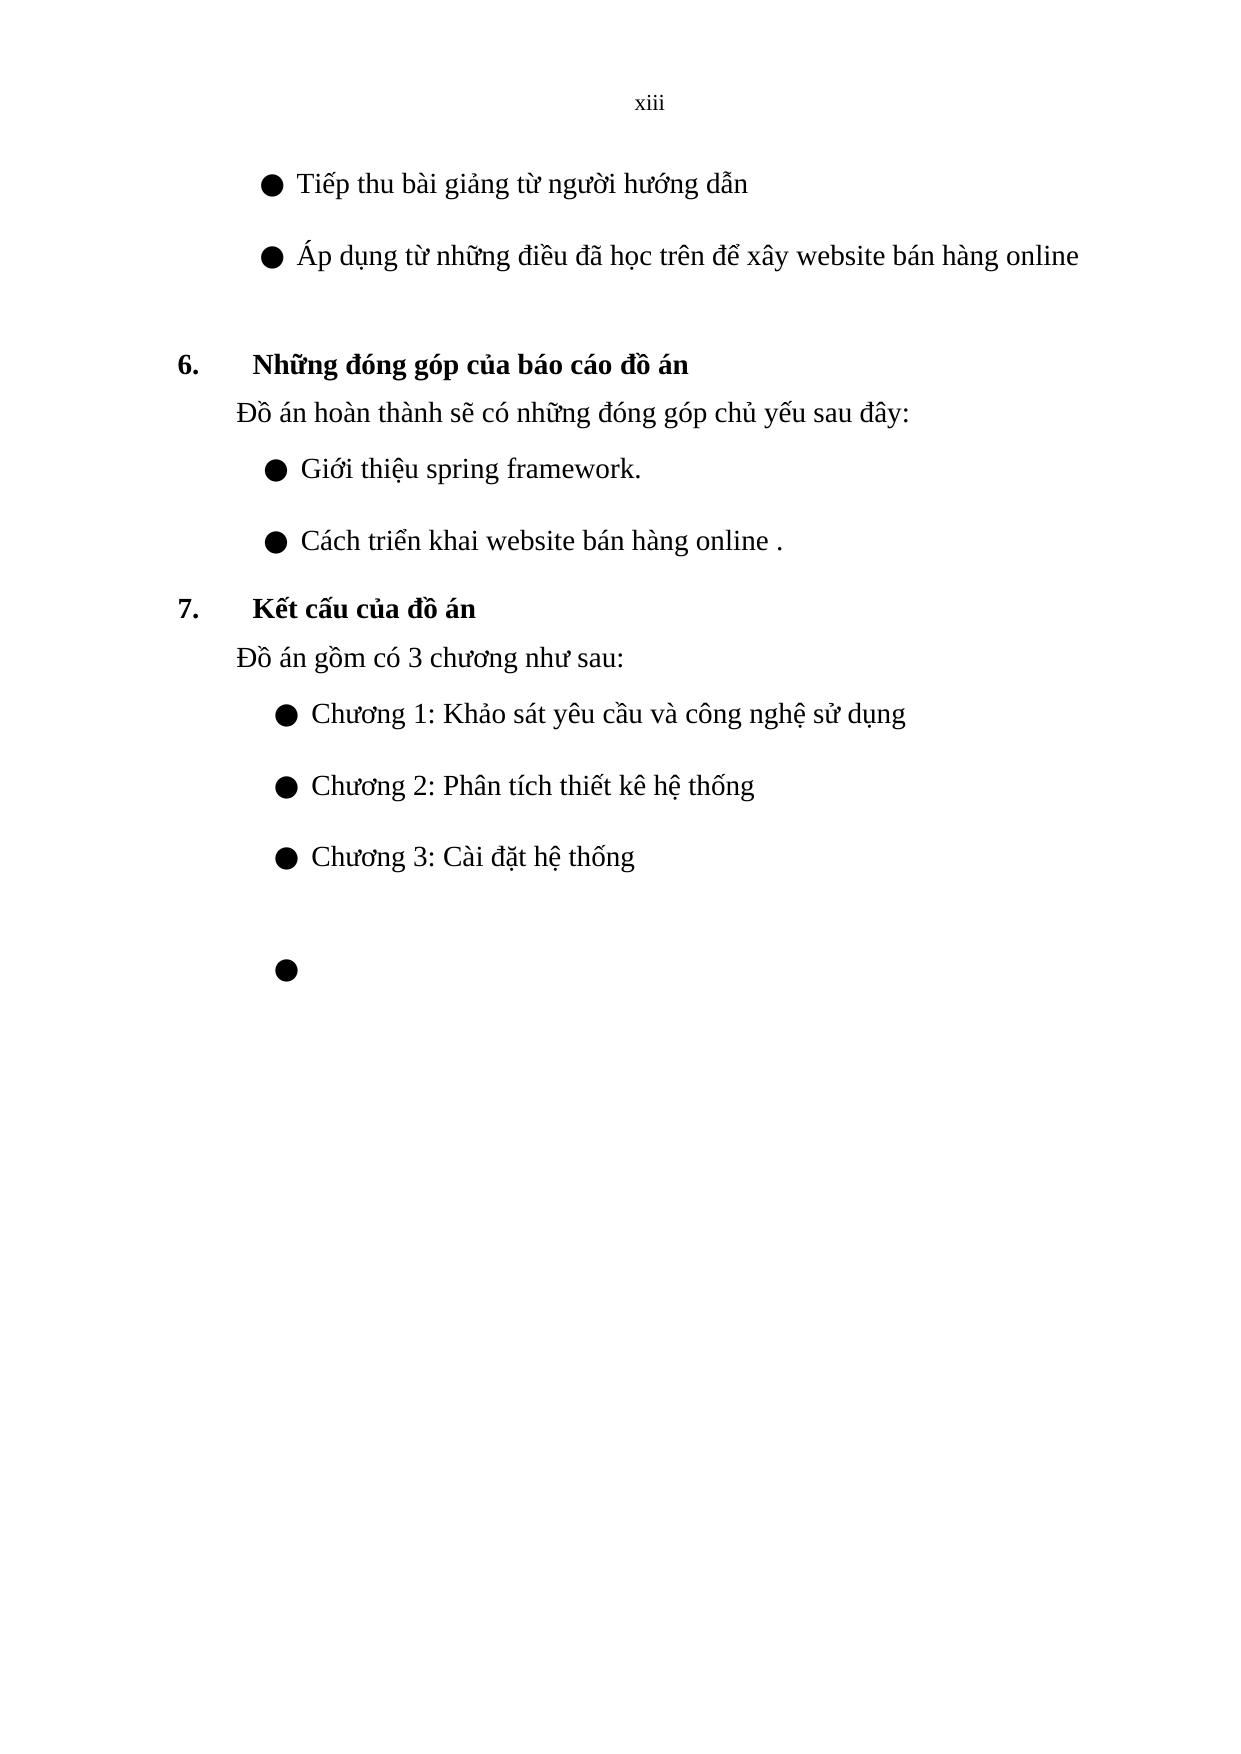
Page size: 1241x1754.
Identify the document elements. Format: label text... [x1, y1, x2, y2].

list Tiếp thu bài giảng từ người hướng dẫn [259, 151, 1122, 211]
list Chương 2: Phân tích thiết kê hệ thống [274, 752, 1122, 812]
list Chương 1: Khảo sát yêu cầu và công nghệ sử dụng [274, 680, 1122, 740]
list Áp dụng từ những điều đã học trên để xây website bán hàng online [259, 222, 1122, 282]
list Giới thiệu spring framework. [263, 436, 1122, 495]
subtitle Kết cấu của đồ án [177, 591, 1122, 625]
text Đồ án gồm có 3 chương như sau: [177, 640, 1122, 674]
text Đồ án hoàn thành sẽ có những đóng góp chủ yếu sau đây: [177, 395, 1122, 429]
subtitle Những đóng góp của báo cáo đồ án [177, 347, 1122, 380]
list Cách triển khai website bán hàng online . [263, 507, 1122, 567]
list Chương 3: Cài đặt hệ thống [274, 824, 1122, 883]
